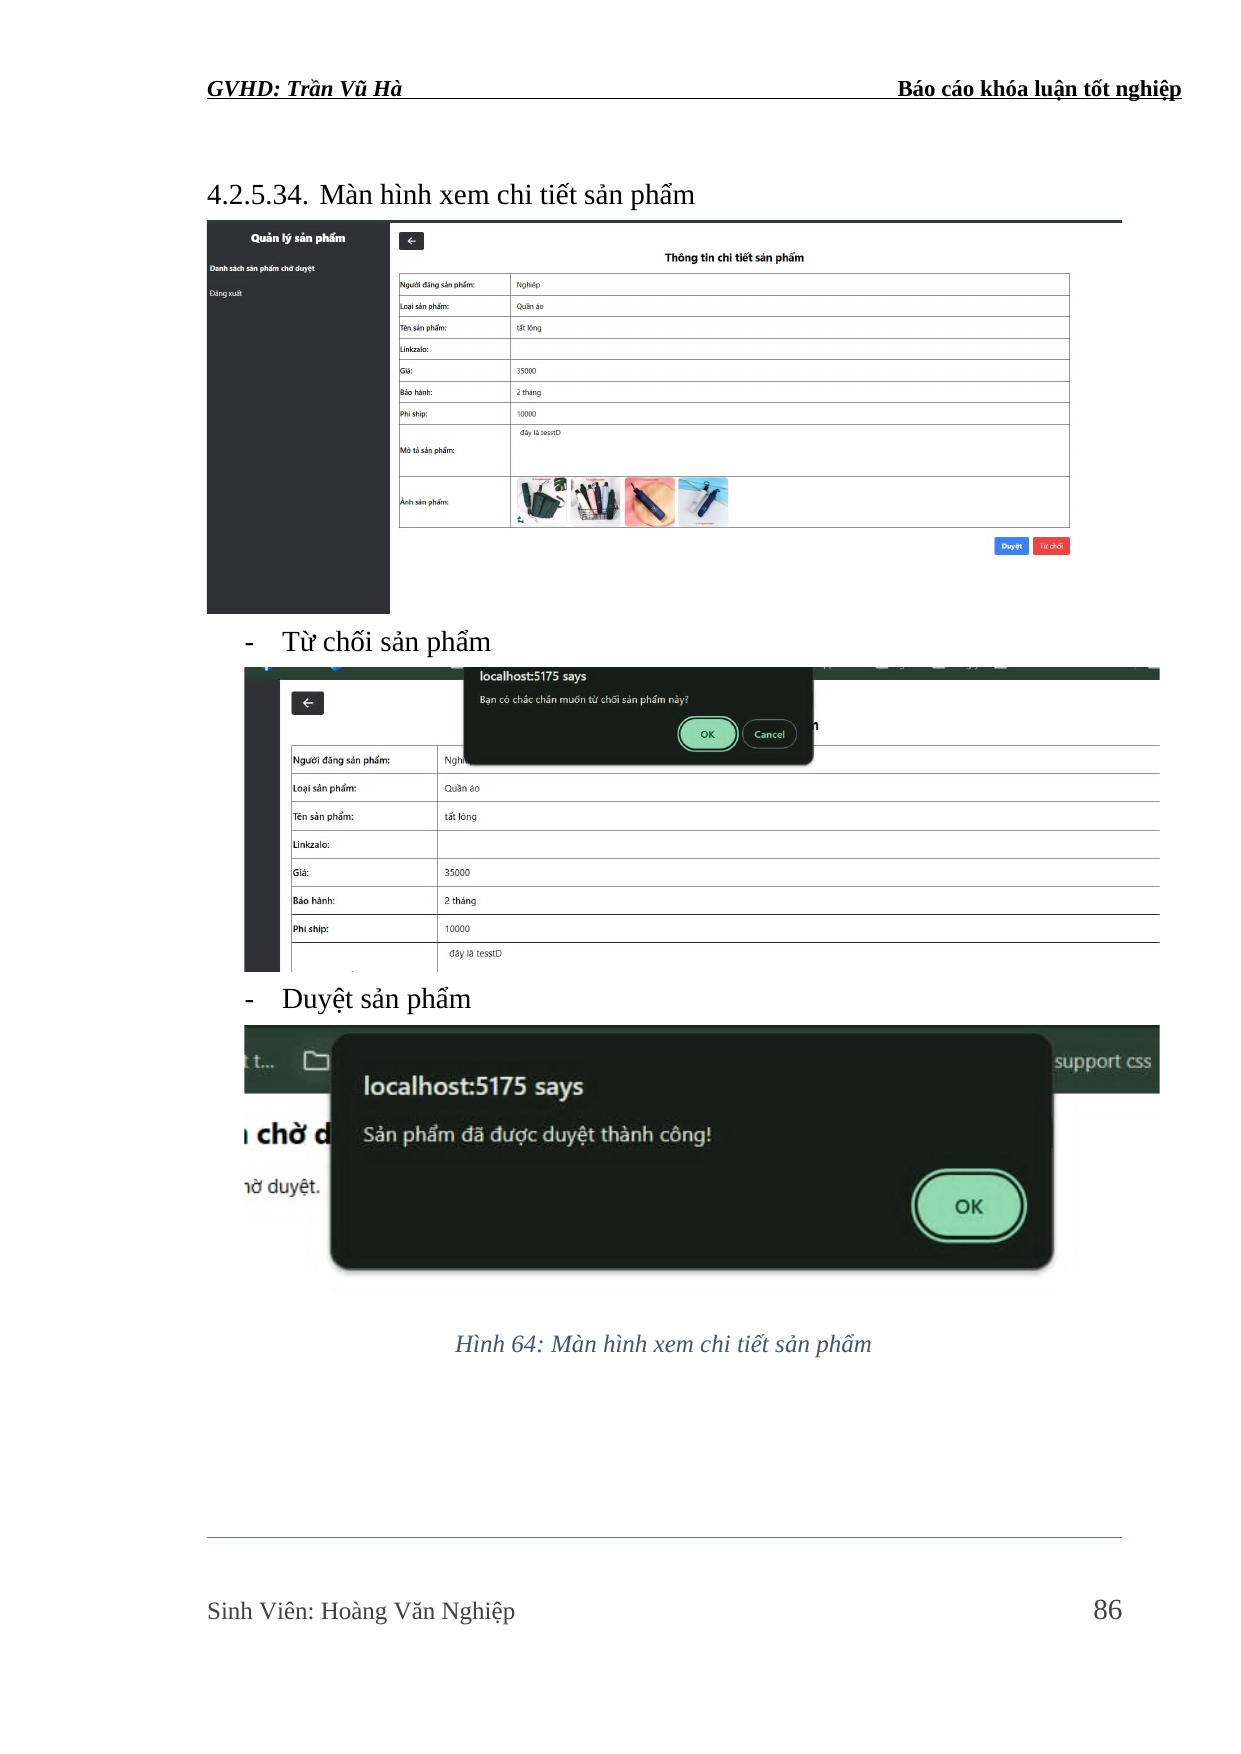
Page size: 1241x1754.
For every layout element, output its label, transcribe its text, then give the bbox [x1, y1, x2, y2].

text Màn hình xem chi tiết sản phẩm [207, 177, 1122, 211]
list Duyệt sản phẩm [244, 981, 1122, 1015]
picture [244, 1025, 1160, 1294]
text Hình 64: Màn hình xem chi tiết sản phẩm [207, 1329, 1122, 1357]
picture [206, 220, 1123, 614]
picture [244, 667, 1160, 972]
list Từ chối sản phẩm [244, 624, 1122, 658]
